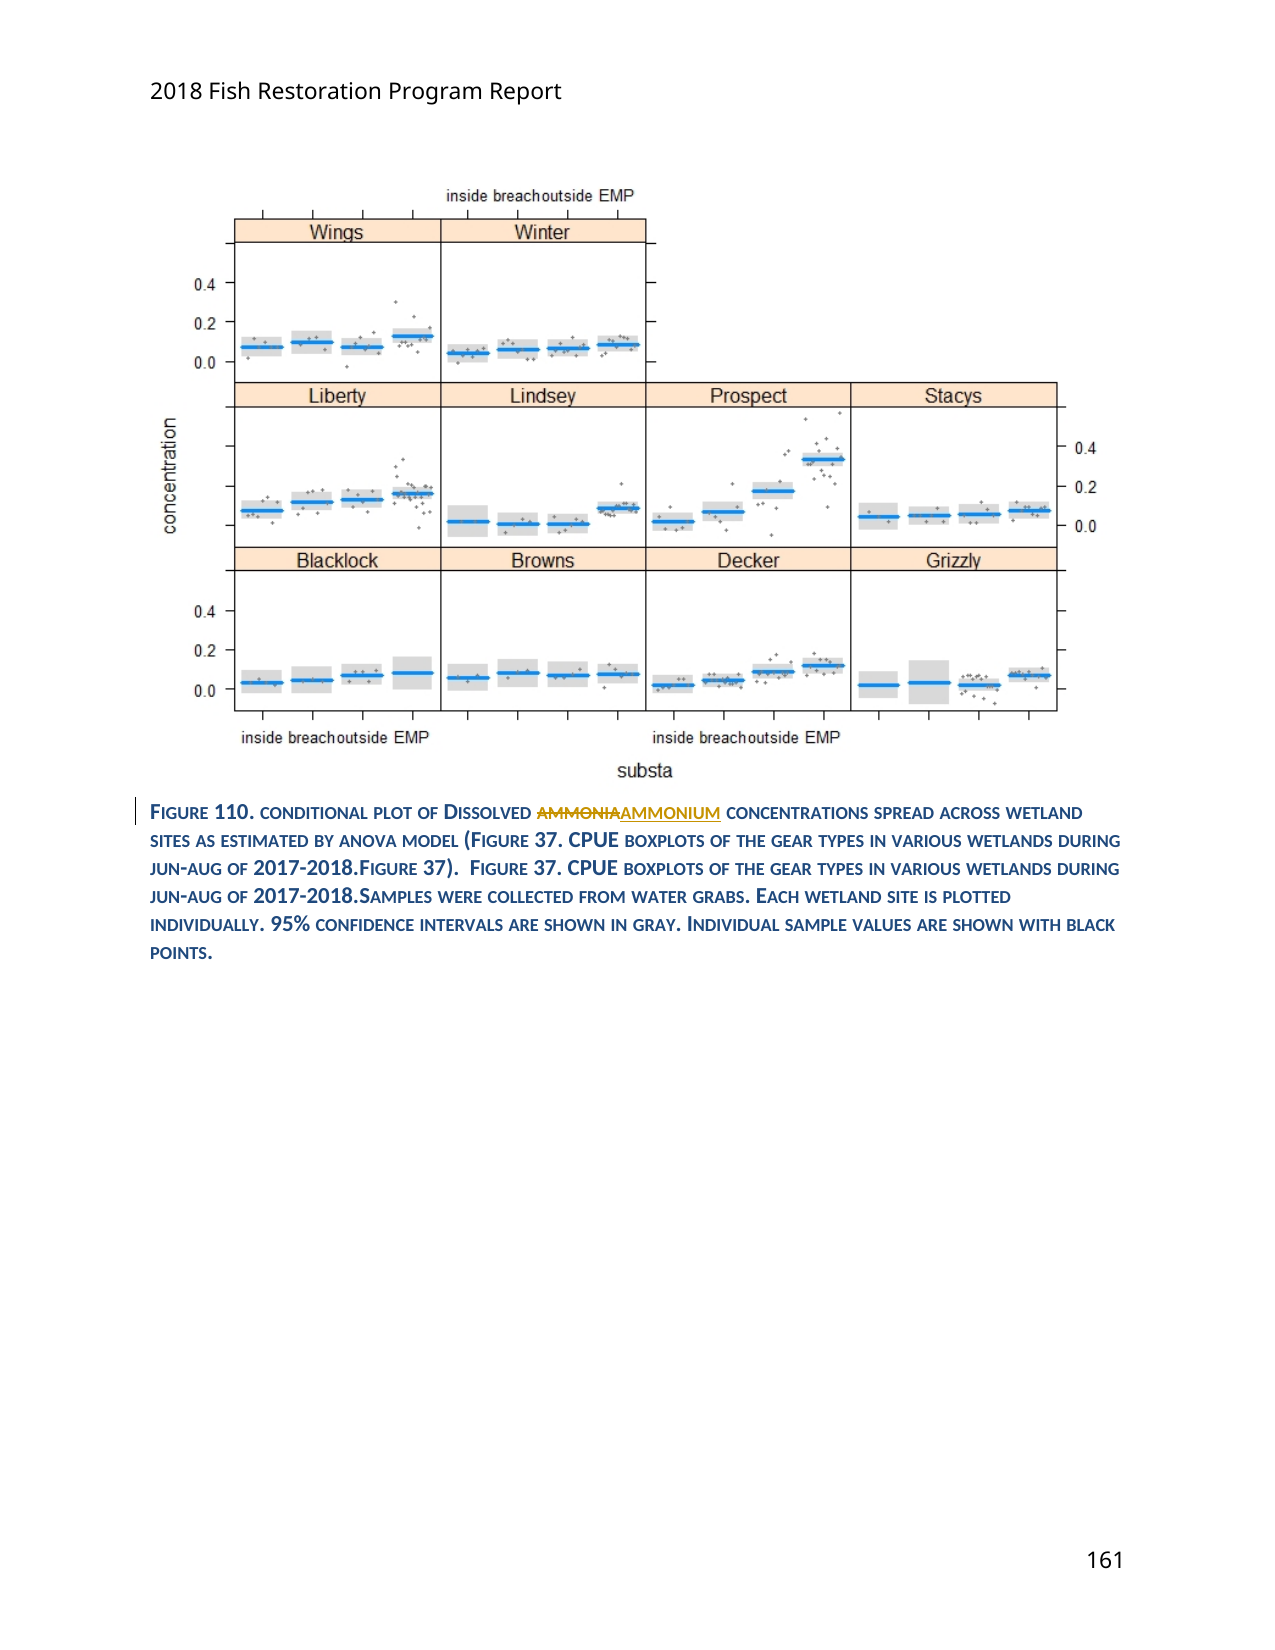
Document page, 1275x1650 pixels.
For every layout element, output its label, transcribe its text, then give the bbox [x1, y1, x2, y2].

text Figure 110. conditional plot of Dissolved concentrations spread across wetland sites as estimated by anova model (Figure 51). Samples were collected from water grabs. Each wetland site is plotted individually. 95% confidence intervals are shown in gray. Individual sample values are shown with black points. [150, 797, 1125, 965]
picture [150, 150, 1125, 797]
